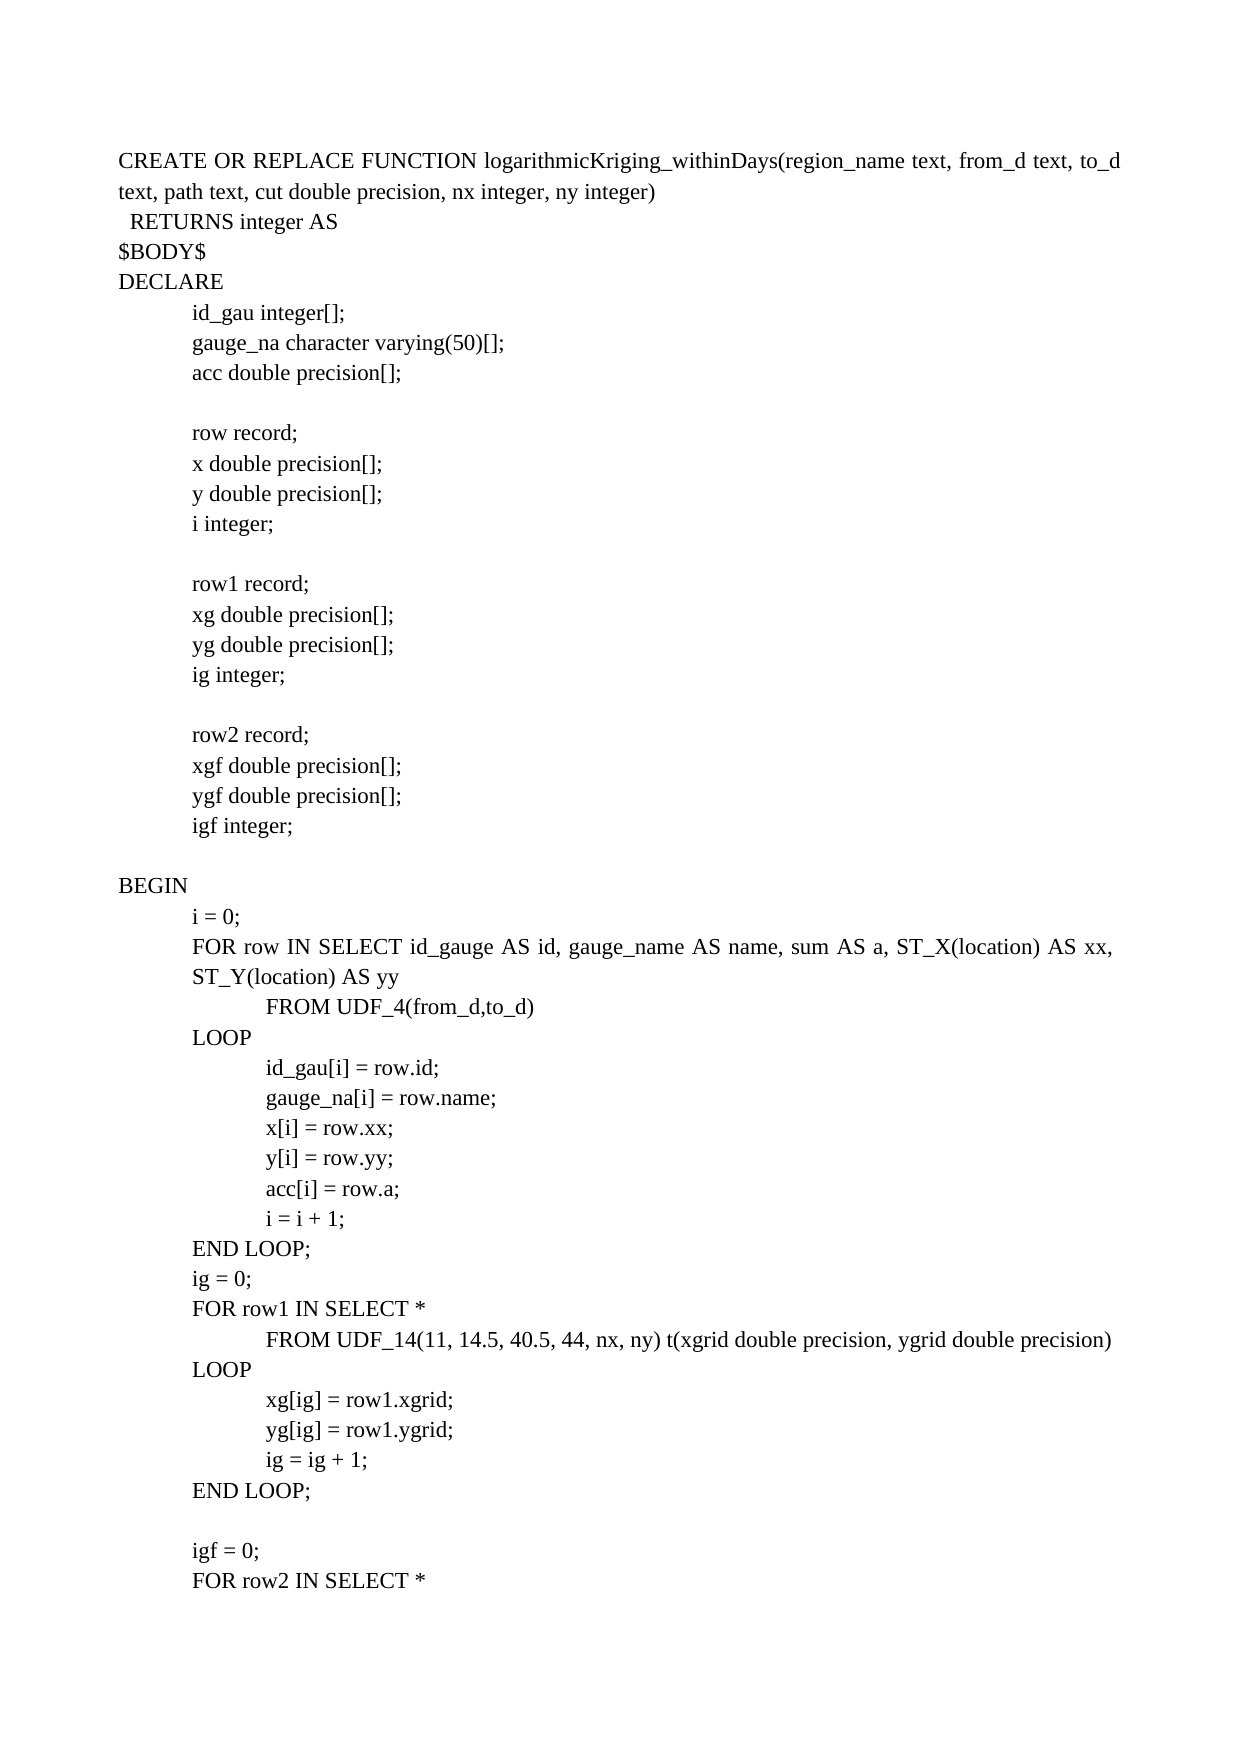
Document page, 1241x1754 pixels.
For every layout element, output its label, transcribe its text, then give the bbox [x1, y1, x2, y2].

text FROM UDF_4(from_d,to_d) [118, 993, 1122, 1020]
text row2 record; [118, 722, 1122, 748]
text LOOP [118, 1356, 1122, 1382]
text acc double precision[]; [118, 359, 1122, 385]
text xgf double precision[]; [118, 752, 1122, 778]
text gauge_na[i] = row.name; [118, 1084, 1122, 1110]
text $BODY$ [118, 238, 1122, 264]
text FROM UDF_14(11, 14.5, 40.5, 44, nx, ny) t(xgrid double precision, ygrid double precision) [118, 1326, 1122, 1352]
text gauge_na character varying(50)[]; [118, 329, 1122, 355]
text i = i + 1; [118, 1205, 1122, 1231]
text BEGIN [118, 873, 1122, 899]
text ig = ig + 1; [118, 1447, 1122, 1473]
text yg[ig] = row1.ygrid; [118, 1416, 1122, 1443]
text x double precision[]; [118, 450, 1122, 476]
text xg[ig] = row1.xgrid; [118, 1386, 1122, 1412]
text LOOP [118, 1024, 1122, 1050]
text x[i] = row.xx; [118, 1114, 1122, 1141]
text igf integer; [118, 812, 1122, 838]
text i = 0; [118, 903, 1122, 929]
text ig integer; [118, 661, 1122, 687]
text row1 record; [118, 571, 1122, 597]
text END LOOP; [118, 1477, 1122, 1503]
text END LOOP; [118, 1235, 1122, 1261]
text ig = 0; [118, 1265, 1122, 1292]
text row record; [118, 419, 1122, 446]
text acc[i] = row.a; [118, 1175, 1122, 1201]
text FOR row1 IN SELECT * [118, 1296, 1122, 1322]
text RETURNS integer AS [118, 208, 1122, 234]
text igf = 0; [118, 1537, 1122, 1563]
text id_gau[i] = row.id; [118, 1054, 1122, 1080]
text DECLARE [118, 268, 1122, 295]
text id_gau integer[]; [118, 299, 1122, 325]
text xg double precision[]; [118, 601, 1122, 627]
text ygf double precision[]; [118, 782, 1122, 808]
text i integer; [118, 510, 1122, 536]
text FOR row2 IN SELECT * [118, 1567, 1122, 1594]
text CREATE OR REPLACE FUNCTION logarithmicKriging_withinDays(region_name text, from_d text, to_d text, path text, cut double precision, nx integer, ny integer) [118, 148, 1122, 204]
text y double precision[]; [118, 480, 1122, 506]
text FOR row IN SELECT id_gauge AS id, gauge_name AS name, sum AS a, ST_X(location) AS xx, ST_Y(location) AS yy [118, 933, 1122, 989]
text yg double precision[]; [118, 631, 1122, 657]
text y[i] = row.yy; [118, 1144, 1122, 1171]
